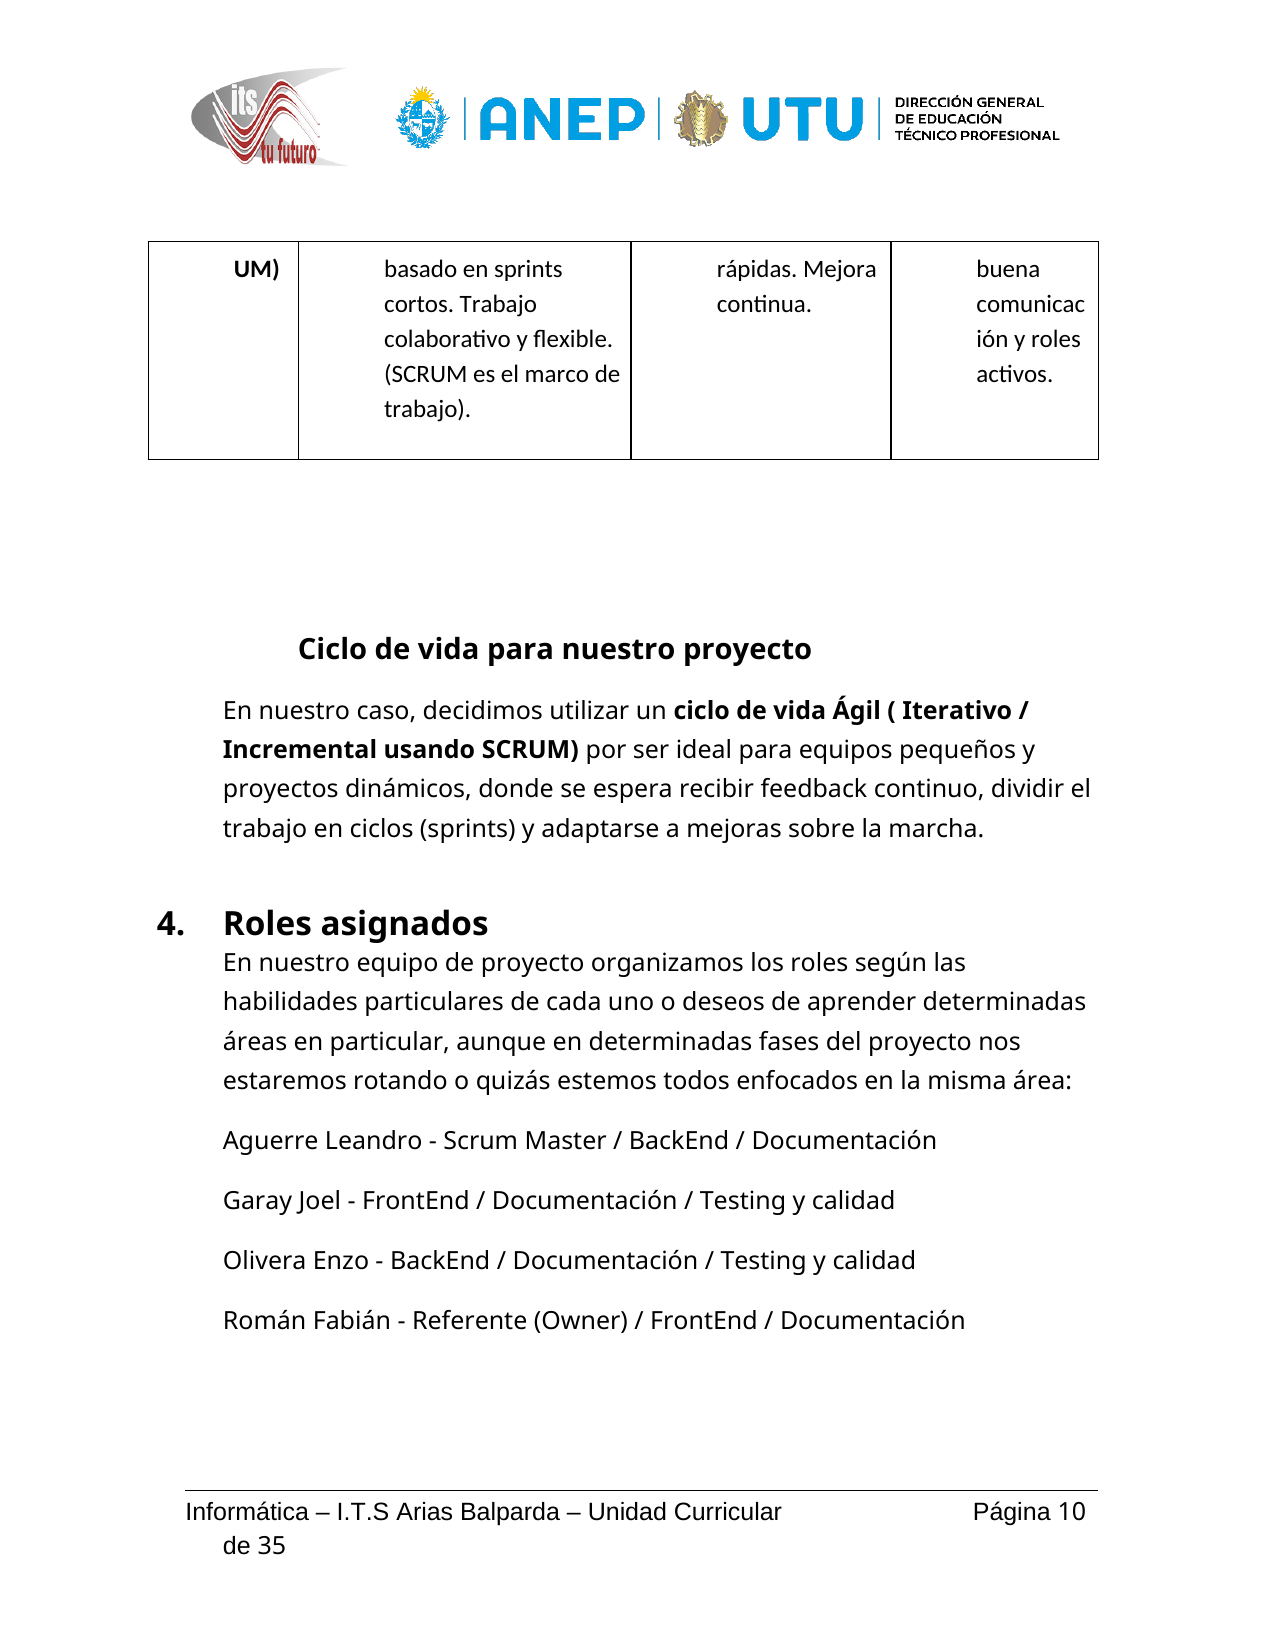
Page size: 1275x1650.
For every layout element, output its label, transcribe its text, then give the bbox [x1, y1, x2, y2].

text Román Fabián - Referente (Owner) / FrontEnd / Documentación [223, 1302, 1098, 1336]
text Garay Joel - FrontEnd / Documentación / Testing y calidad [223, 1182, 1098, 1216]
table_cell Enfoque iterativo/incremental basado en sprints cortos. Trabajo colaborativo y flexible. (SCRUM es el marco de trabajo). [299, 242, 630, 459]
text En nuestro equipo de proyecto organizamos los roles según las habilidades particulares de cada uno o deseos de aprender determinadas áreas en particular, aunque en determinadas fases del proyecto nos estaremos rotando o quizás estemos todos enfocados en la misma área: [223, 945, 1098, 1096]
table_cell Requiere disciplina, buena comunicación y roles activos. [892, 242, 1098, 459]
picture [185, 30, 1137, 202]
text Olivera Enzo - BackEnd / Documentación / Testing y calidad [223, 1242, 1098, 1276]
subtitle Ciclo de vida para nuestro proyecto [223, 628, 1098, 668]
table_cell Alta adaptabilidad. Entregas rápidas. Mejora continua. [632, 242, 890, 459]
text Aguerre Leandro - Scrum Master / BackEnd / Documentación [223, 1122, 1098, 1156]
table_cell Ágil (SCRUM) [149, 242, 298, 459]
subtitle Roles asignados [185, 899, 1098, 945]
text En nuestro caso, decidimos utilizar un ciclo de vida Ágil ( Iterativo / Incremental usando SCRUM) por ser ideal para equipos pequeños y proyectos dinámicos, donde se espera recibir feedback continuo, dividir el trabajo en ciclos (sprints) y adaptarse a mejoras sobre la marcha. [223, 693, 1098, 844]
